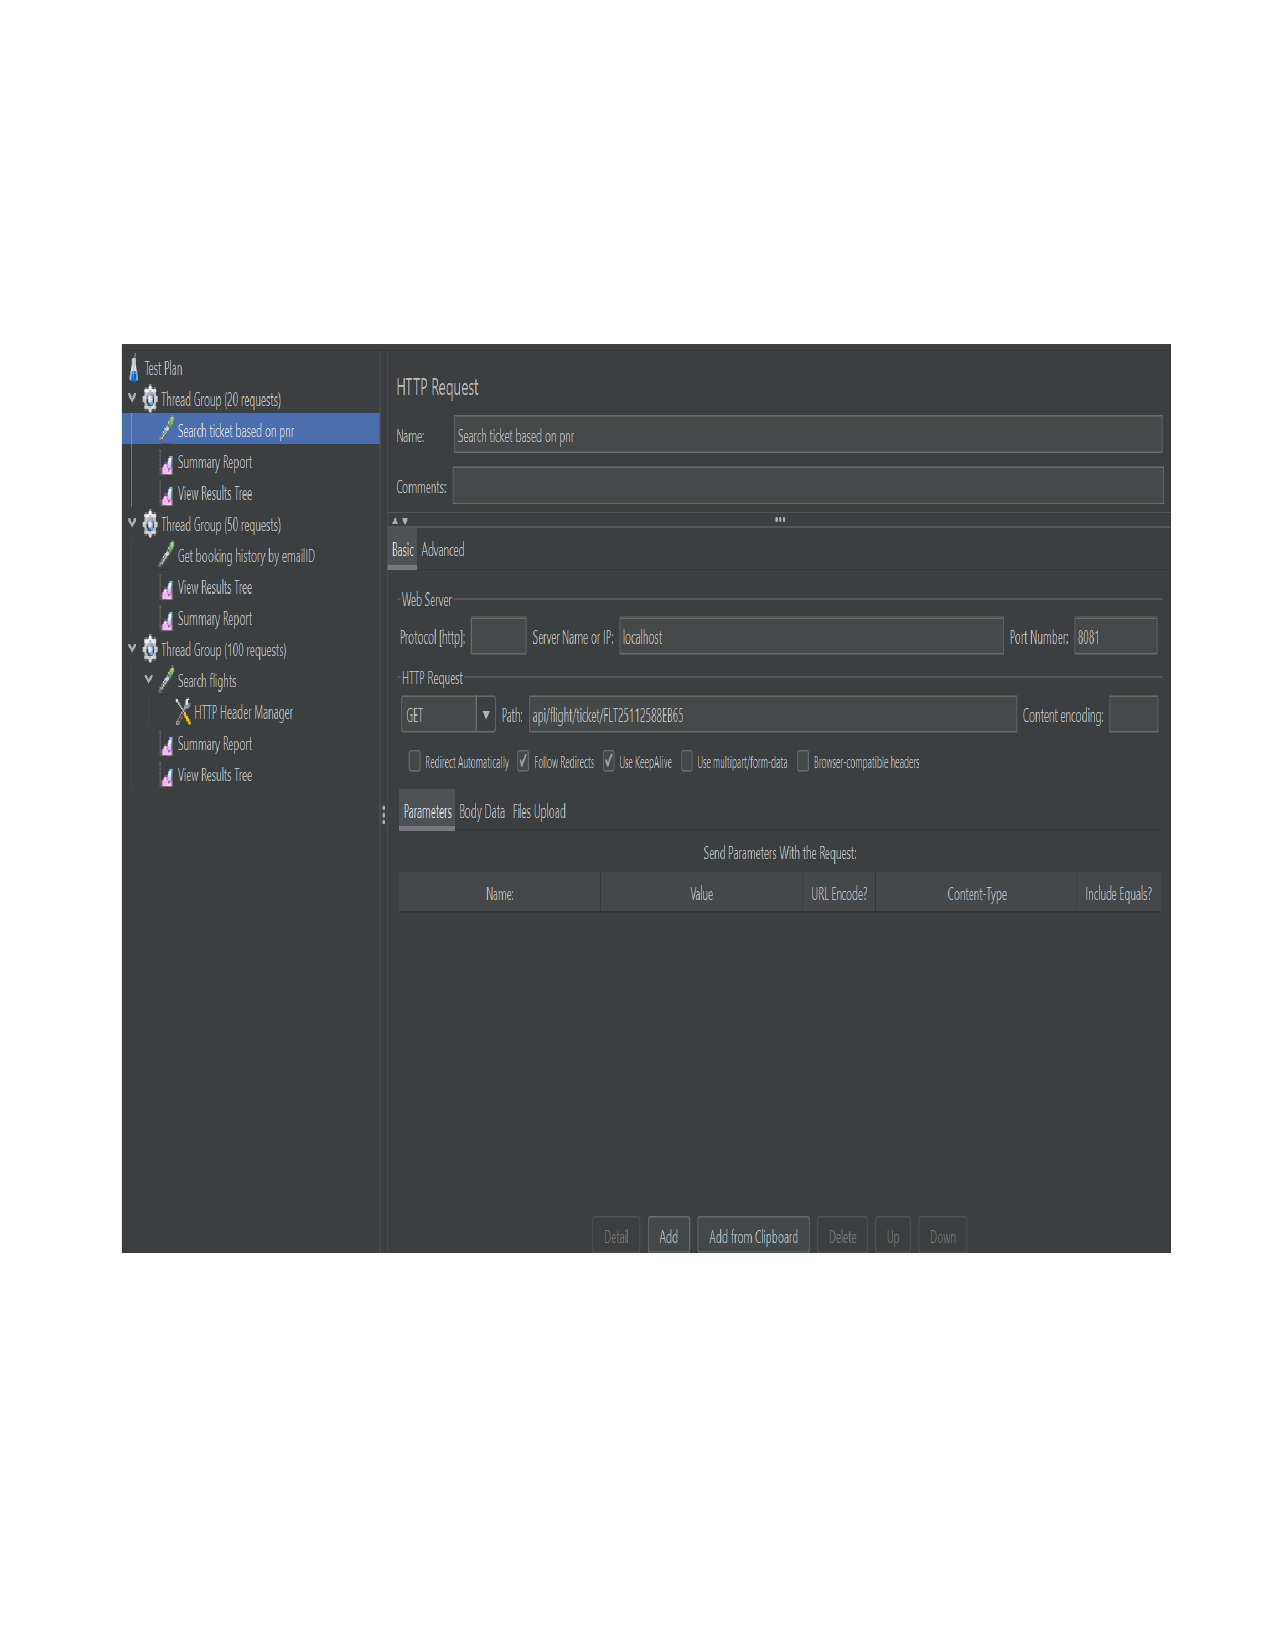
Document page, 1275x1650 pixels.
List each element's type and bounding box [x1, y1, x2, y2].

picture [121, 344, 1171, 1253]
